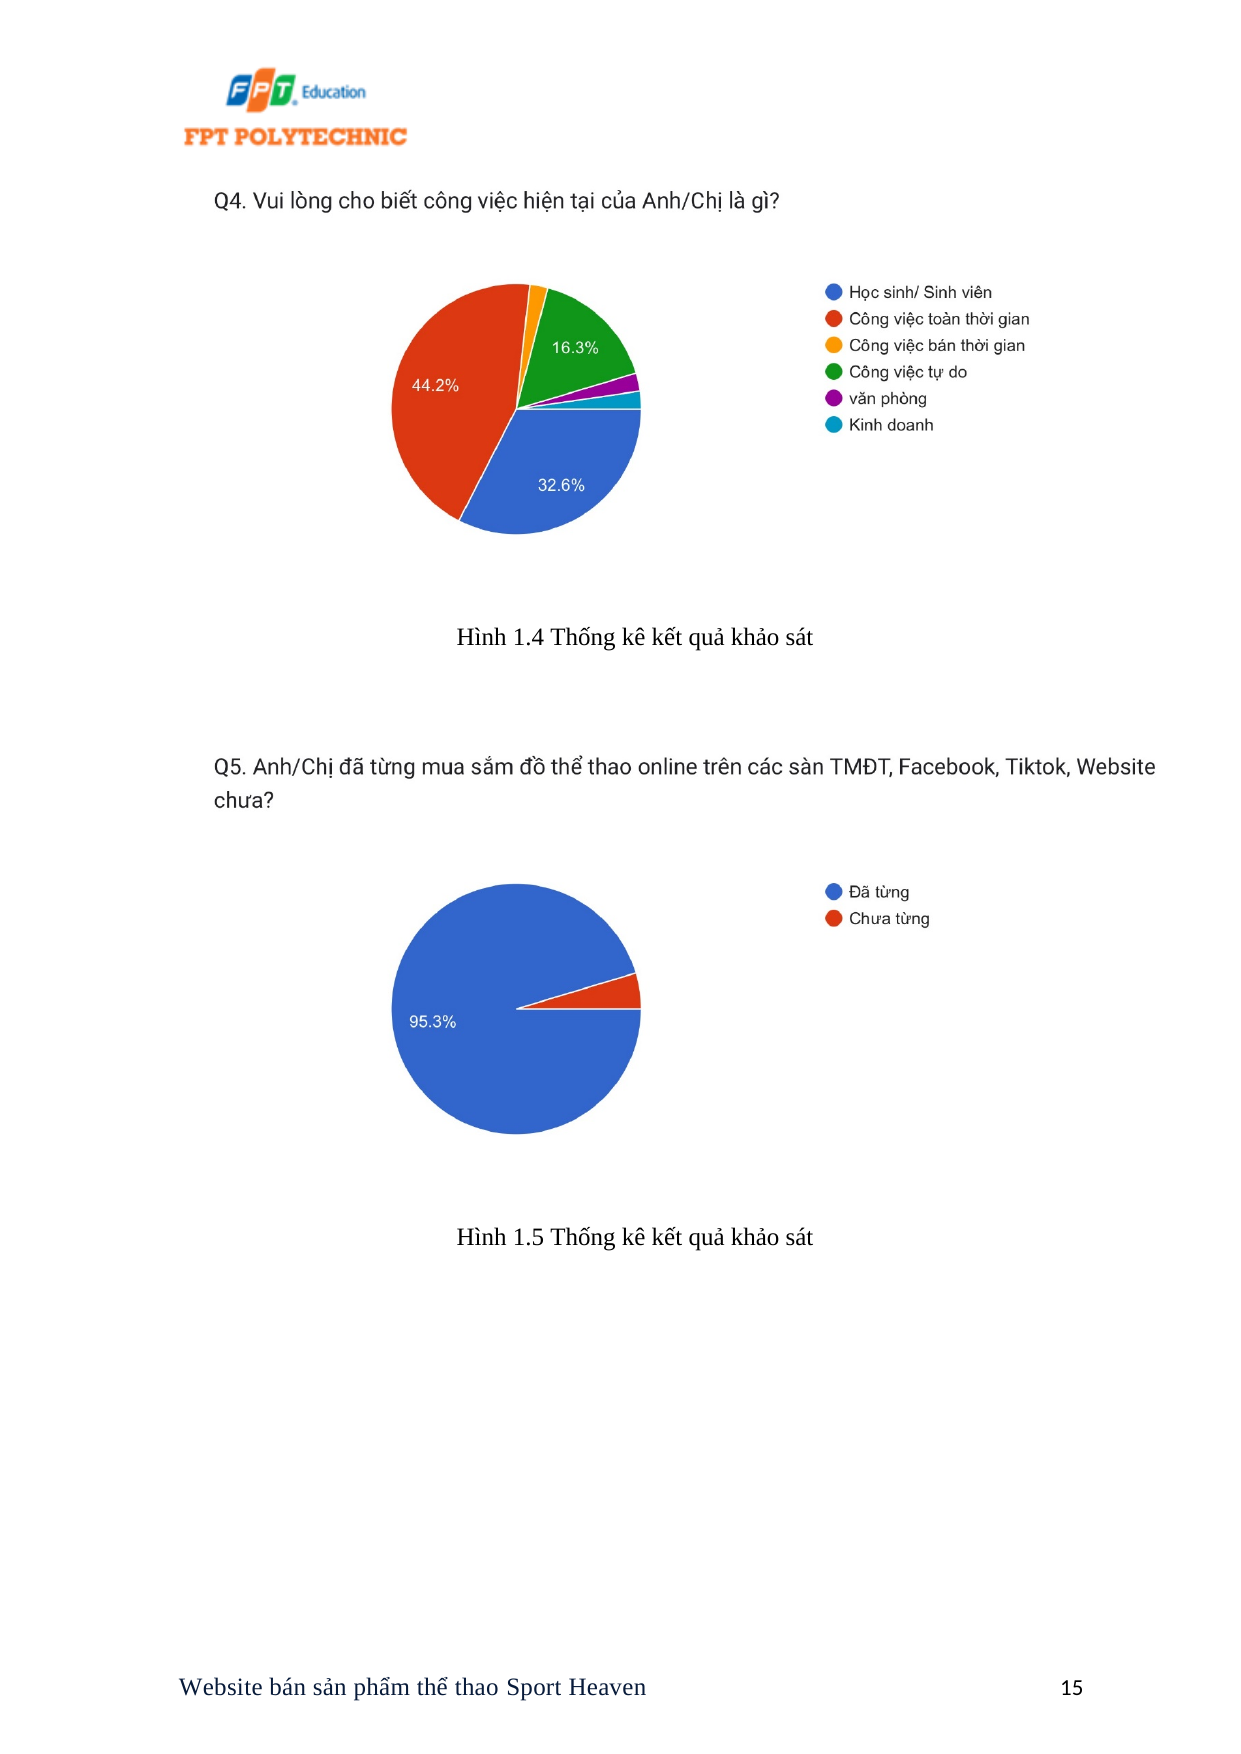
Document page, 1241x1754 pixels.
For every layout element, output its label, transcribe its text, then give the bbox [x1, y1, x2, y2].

text Hình 1.5 Thống kê kết quả khảo sát [177, 1222, 1092, 1251]
picture [180, 719, 1199, 1182]
picture [177, 62, 1199, 582]
text Hình 1.4 Thống kê kết quả khảo sát [177, 622, 1092, 651]
